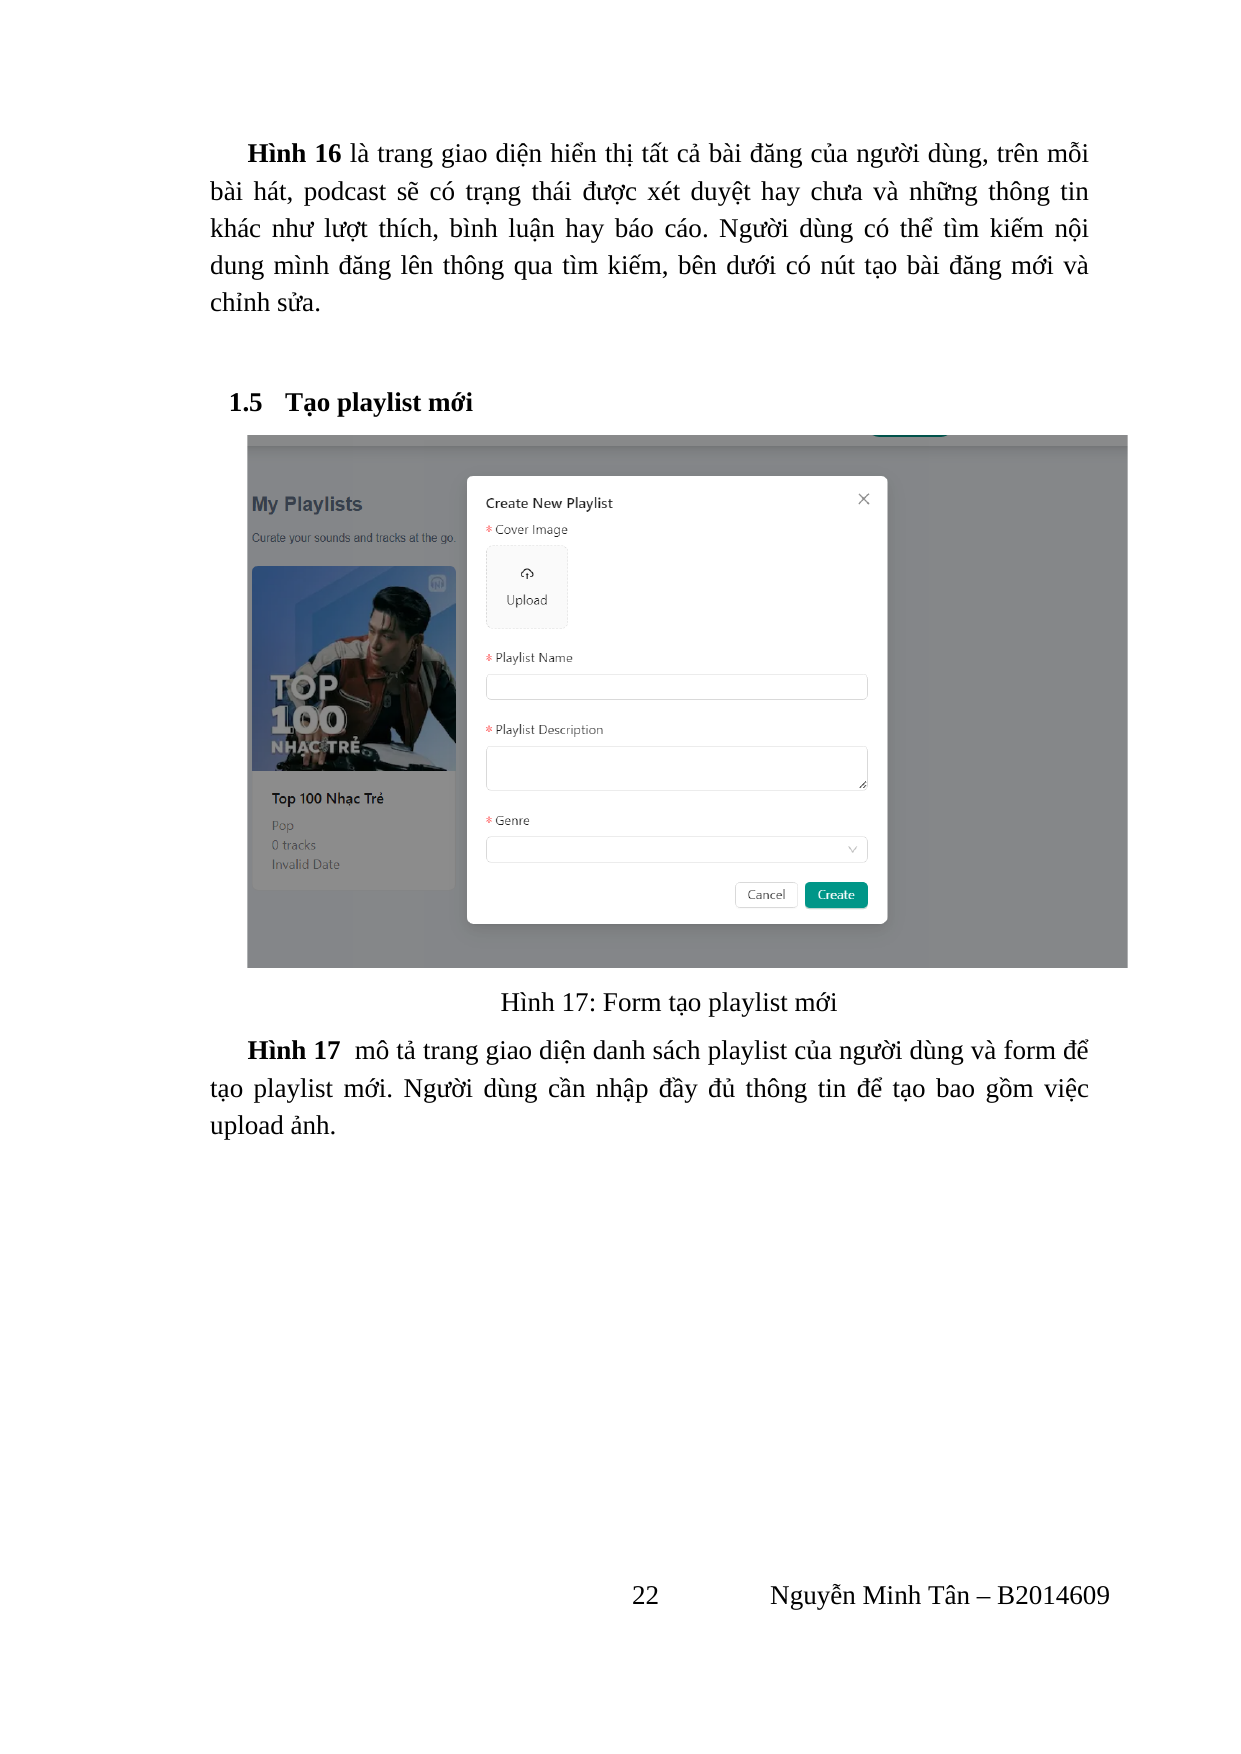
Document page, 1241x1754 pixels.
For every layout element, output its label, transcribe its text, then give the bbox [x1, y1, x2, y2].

picture [247, 435, 1128, 968]
subtitle Tạo playlist mới [210, 386, 1090, 417]
text Hình 17 mô tả trang giao diện danh sách playlist của người dùng và form để tạo playlist mới. Người dùng cần nhập đầy đủ thông tin để tạo bao gồm việc upload ảnh. [210, 1034, 1090, 1140]
text Hình 16 là trang giao diện hiển thị tất cả bài đăng của người dùng, trên mỗi bài hát, podcast sẽ có trạng thái được xét duyệt hay chưa và những thông tin khác như lượt thích, bình luận hay báo cáo. Người dùng có thể tìm kiếm nội dung mình đăng lên thông qua tìm kiếm, bên dưới có nút tạo bài đăng mới và chỉnh sửa. [210, 137, 1090, 318]
